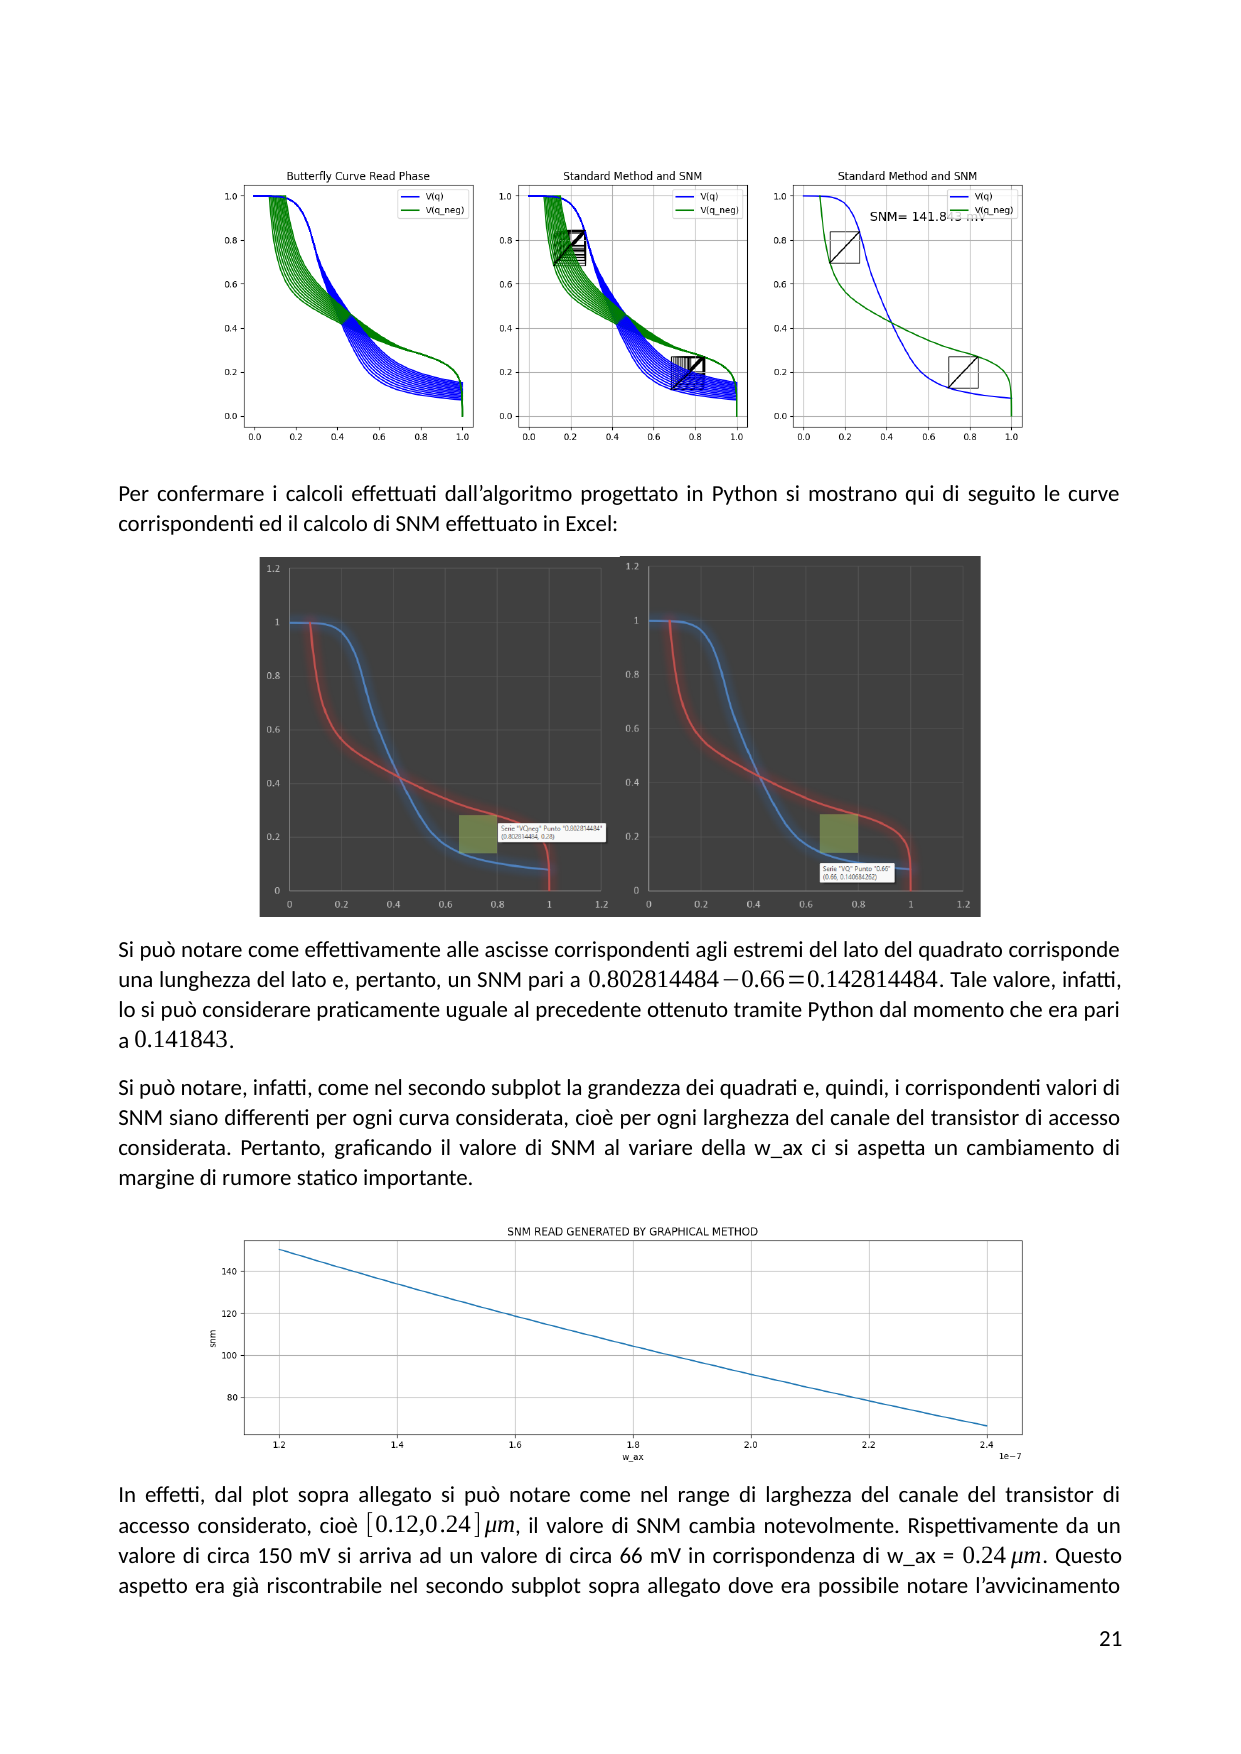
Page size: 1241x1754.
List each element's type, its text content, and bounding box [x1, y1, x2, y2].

text Per confermare i calcoli effettuati dall’algoritmo progettato in Python si mostrano qui di seguito le curve corrispondenti ed il calcolo di SNM effettuato in Excel: [118, 479, 1122, 537]
picture [118, 147, 1122, 461]
text Si può notare, infatti, come nel secondo subplot la grandezza dei quadrati e, quindi, i corrispondenti valori di SNM siano differenti per ogni curva considerata, cioè per ogni larghezza del canale del transistor di accesso considerata. Pertanto, graficando il valore di SNM al variare della w_ax ci si aspetta un cambiamento di margine di rumore statico importante. [118, 1073, 1122, 1191]
text Si può notare come effettivamente alle ascisse corrispondenti agli estremi del lato del quadrato corrisponde una lunghezza del lato e, pertanto, un SNM pari a . Tale valore, infatti, lo si può considerare praticamente uguale al precedente ottenuto tramite Python dal momento che era pari a . [118, 935, 1122, 1054]
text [118, 1480, 1122, 1599]
picture [118, 1210, 1122, 1462]
picture [259, 556, 981, 917]
